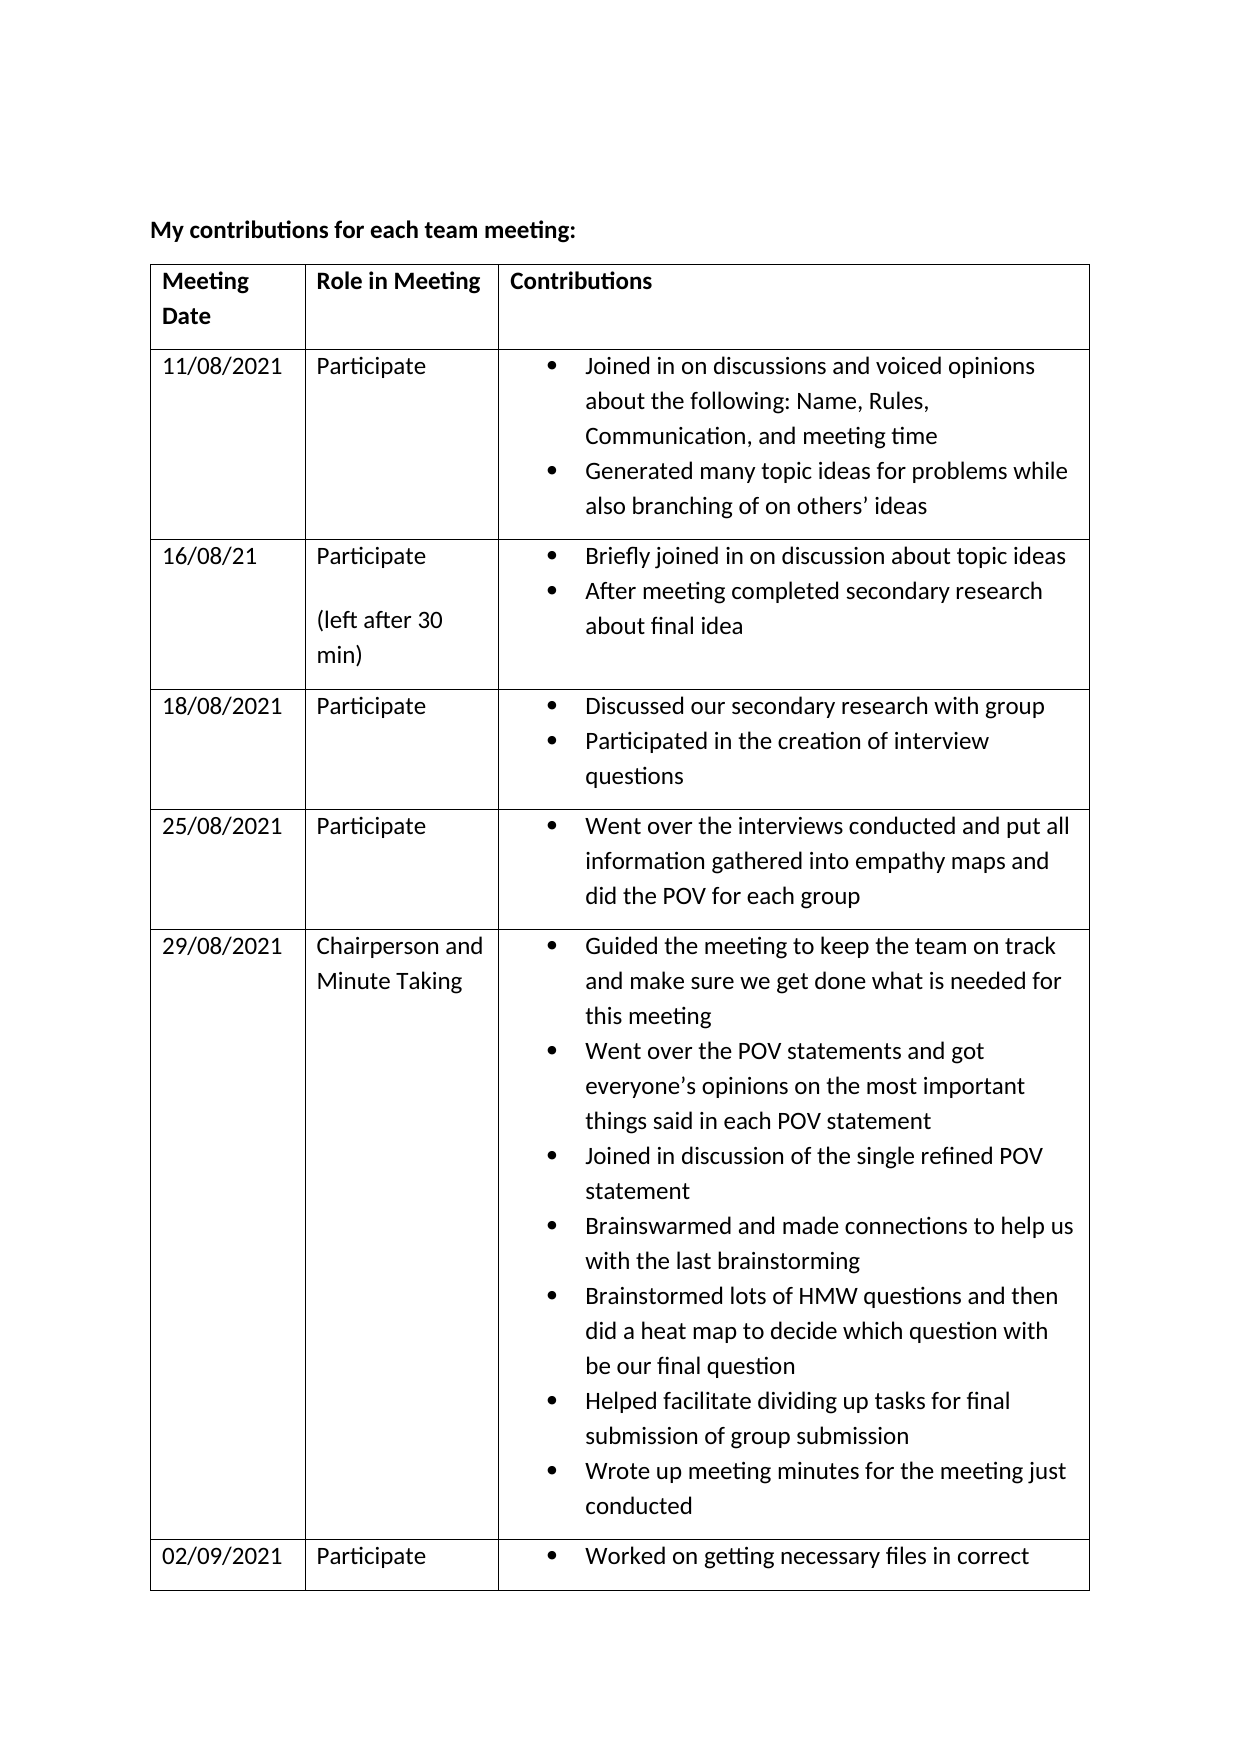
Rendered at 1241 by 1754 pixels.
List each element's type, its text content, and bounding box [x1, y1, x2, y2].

table_cell Went over the interviews conducted and put all information gathered into empathy maps and did the POV for each group [499, 810, 1089, 929]
table_cell Joined in on discussions and voiced opinions about the following: Name, Rules, Communication, and meeting time Generated many topic ideas for problems while also branching of on others’ ideas [499, 350, 1089, 539]
table_cell Participate [306, 350, 498, 539]
table_cell Chairperson and Minute Taking [306, 930, 498, 1539]
table_cell 11/08/2021 [151, 350, 305, 539]
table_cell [499, 1540, 1089, 1589]
table_header Role in Meeting [306, 265, 498, 349]
table_cell Discussed our secondary research with group Participated in the creation of interview questions [499, 690, 1089, 809]
table_header Meeting Date [151, 265, 305, 349]
table_header Contributions [499, 265, 1089, 349]
table_cell 29/08/2021 [151, 930, 305, 1539]
text My contributions for each team meeting: [150, 214, 1090, 245]
table_cell Participate [306, 1540, 498, 1589]
table_cell Participate [306, 690, 498, 809]
table_cell Guided the meeting to keep the team on track and make sure we get done what is needed for this meeting Went over the POV statements and got everyone’s opinions on the most important things said in each POV statement Joined in discussion of the single refined POV statement Brainswarmed and made connections to help us with the last brainstorming Brainstormed lots of HMW questions and then did a heat map to decide which question with be our final question Helped facilitate dividing up tasks for final submission of group submission Wrote up meeting minutes for the meeting just conducted [499, 930, 1089, 1539]
table_cell 18/08/2021 [151, 690, 305, 809]
table_cell 16/08/21 [151, 540, 305, 689]
table_cell Participate [306, 810, 498, 929]
table_cell 02/09/2021 [151, 1540, 305, 1589]
table_cell Participate (left after 30 min) [306, 540, 498, 689]
table_cell Briefly joined in on discussion about topic ideas After meeting completed secondary research about final idea [499, 540, 1089, 689]
table_cell 25/08/2021 [151, 810, 305, 929]
